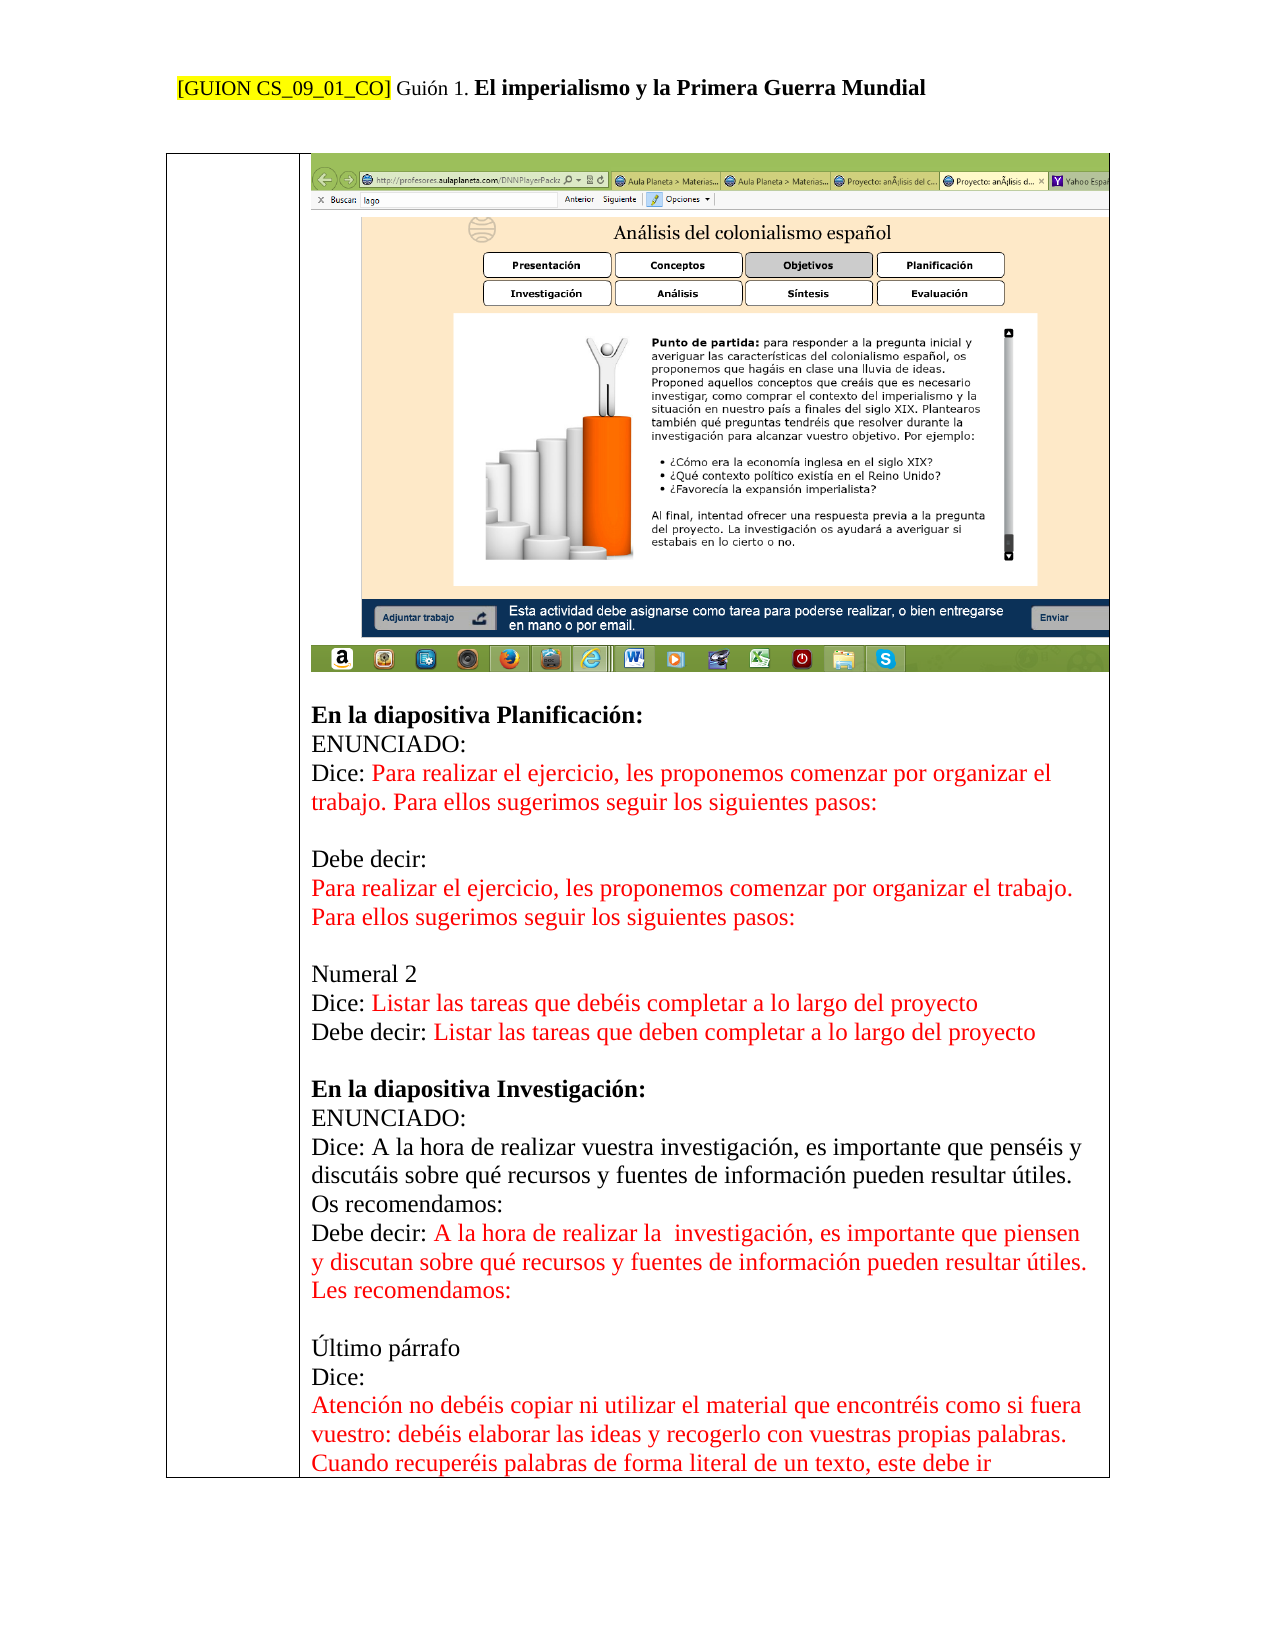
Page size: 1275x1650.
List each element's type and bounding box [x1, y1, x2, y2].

table_cell [167, 154, 299, 1477]
table_cell [300, 154, 1109, 1477]
picture [311, 153, 1109, 672]
